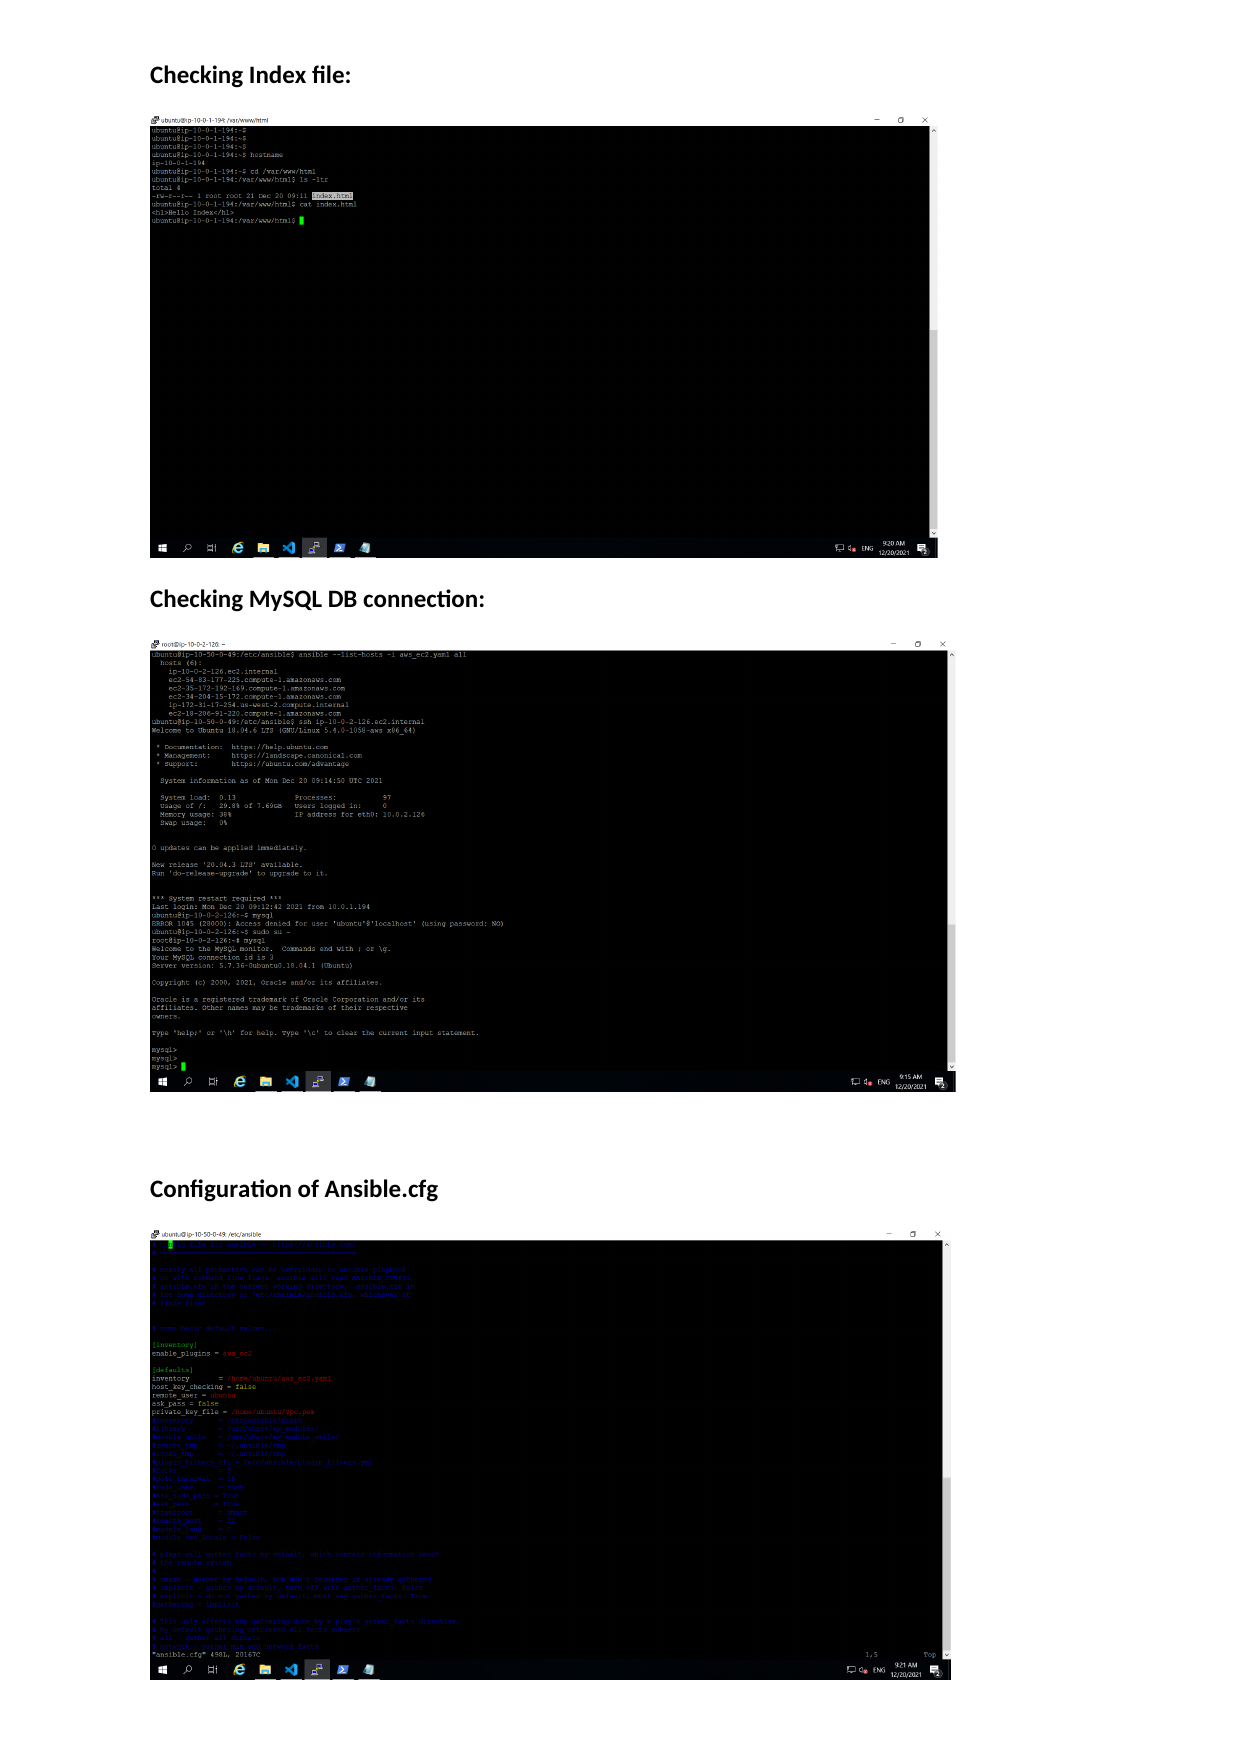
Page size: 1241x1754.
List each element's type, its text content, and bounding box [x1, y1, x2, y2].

picture [150, 1228, 951, 1680]
text Configuration of Ansible.cfg [150, 1173, 1184, 1203]
picture [150, 115, 938, 558]
picture [150, 638, 956, 1092]
text Checking Index file: [150, 59, 1184, 89]
text Checking MySQL DB connection: [150, 583, 1184, 613]
